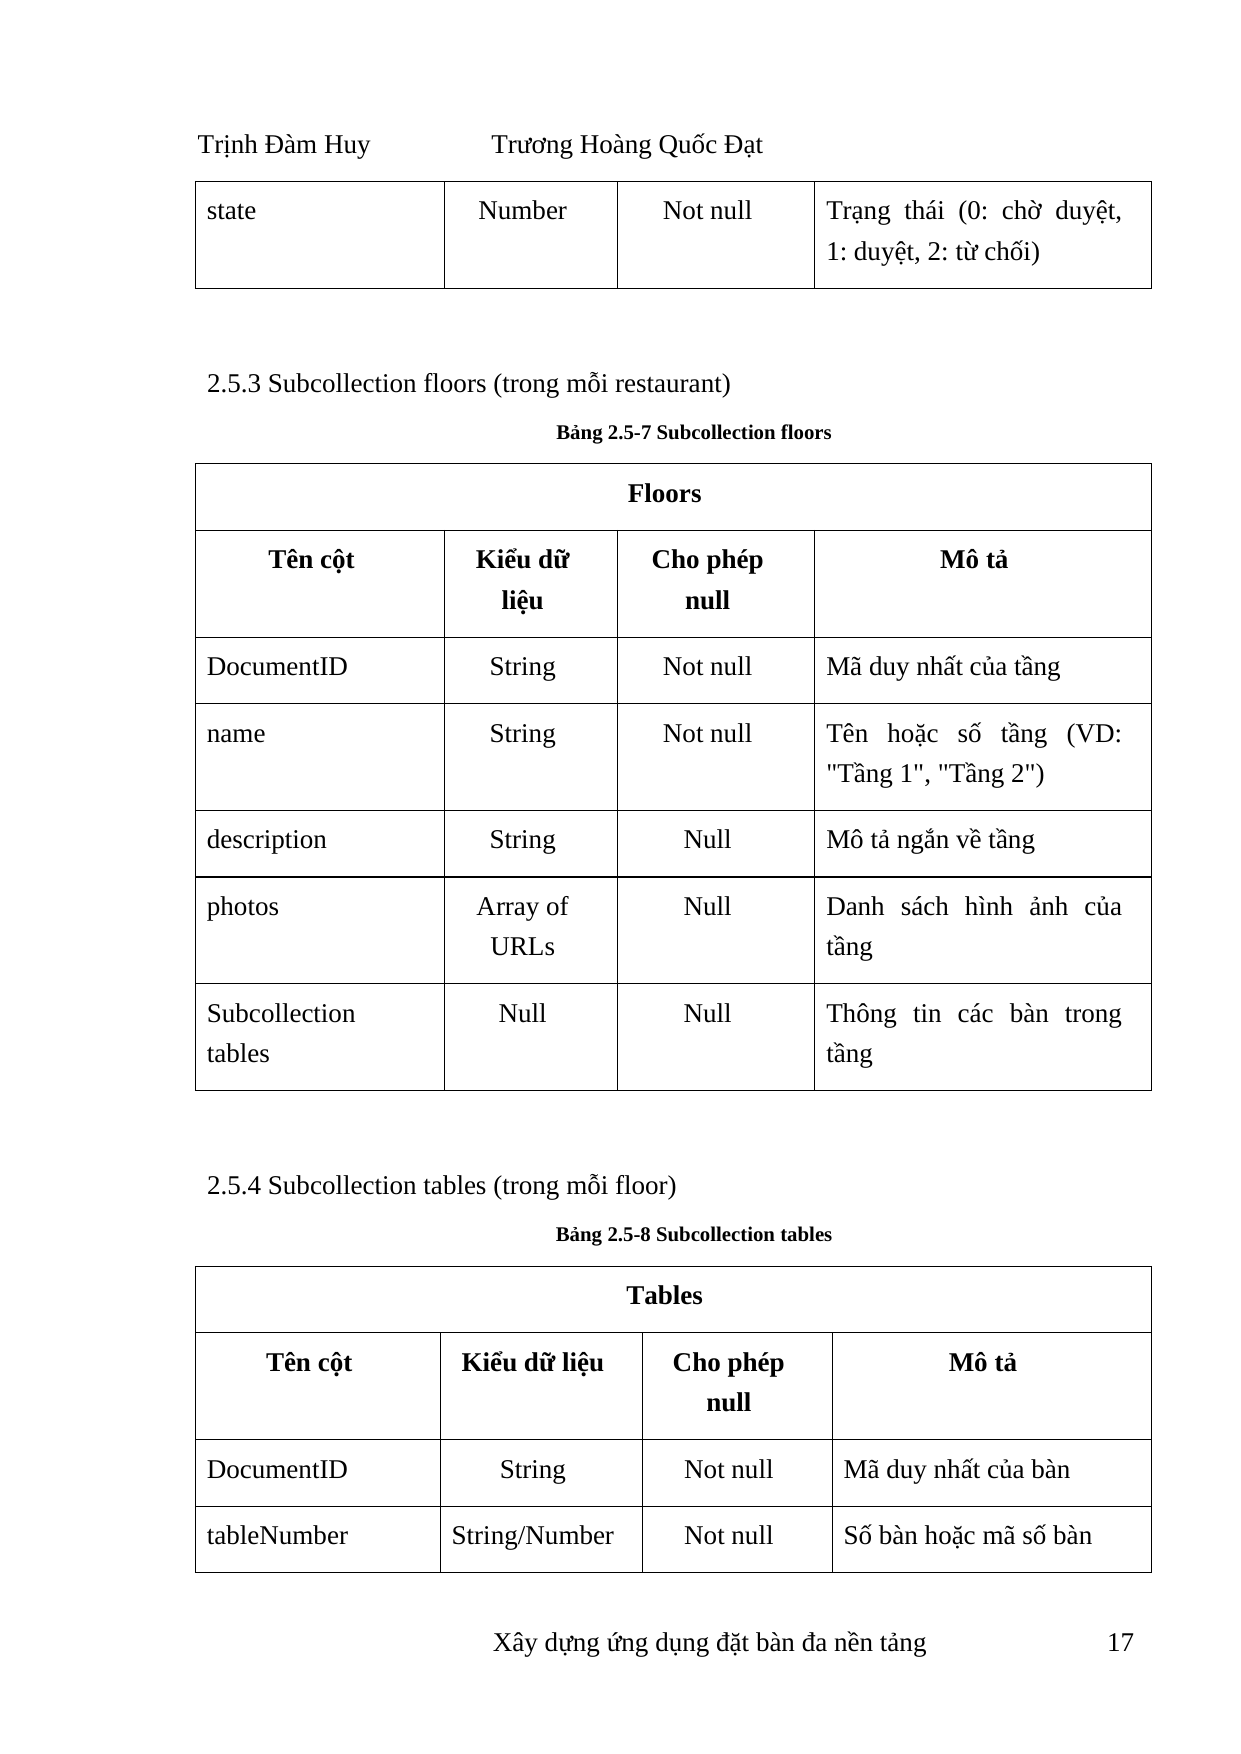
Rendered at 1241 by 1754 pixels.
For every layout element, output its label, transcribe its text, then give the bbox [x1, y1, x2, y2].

table_cell Số bàn hoặc mã số bàn [833, 1507, 1151, 1572]
table_cell Number [445, 182, 617, 288]
table_cell Not null [618, 182, 814, 288]
table_cell Thông tin các bàn trong tầng [815, 984, 1151, 1090]
table_cell String [441, 1440, 642, 1506]
table_cell Mô tả ngắn về tầng [815, 811, 1151, 876]
table_cell Subcollection tables [196, 984, 444, 1090]
table_cell Mô tả [815, 531, 1151, 637]
table_cell String [445, 811, 617, 876]
table_cell Null [445, 984, 617, 1090]
table_cell Not null [643, 1507, 832, 1572]
table_cell Cho phép null [618, 531, 814, 637]
table_cell Kiểu dữ liệu [441, 1333, 642, 1439]
table_header Floors [196, 464, 1151, 530]
table_cell Mô tả [833, 1333, 1151, 1439]
table_cell Tên hoặc số tầng (VD: "Tầng 1", "Tầng 2") [815, 704, 1151, 810]
table_cell Mã duy nhất của tầng [815, 638, 1151, 703]
table_cell Not null [643, 1440, 832, 1506]
table_cell Not null [618, 638, 814, 703]
table_cell DocumentID [196, 638, 444, 703]
table_cell Null [618, 984, 814, 1090]
table_cell Danh sách hình ảnh của tầng [815, 878, 1151, 983]
table_cell Tên cột [196, 1333, 440, 1439]
table_header Tables [196, 1267, 1151, 1332]
table_cell Trạng thái (0: chờ duyệt, 1: duyệt, 2: từ chối) [815, 182, 1151, 288]
table_cell String/Number [441, 1507, 642, 1572]
table_cell Mã duy nhất của bàn [833, 1440, 1151, 1506]
table_cell photos [196, 878, 444, 983]
table_cell DocumentID [196, 1440, 440, 1506]
table_cell Array of URLs [445, 878, 617, 983]
subtitle Subcollection tables (trong mỗi floor) [207, 1169, 1134, 1200]
table_cell String [445, 704, 617, 810]
table_cell Tên cột [196, 531, 444, 637]
subtitle Subcollection floors (trong mỗi restaurant) [207, 367, 1134, 398]
table_cell description [196, 811, 444, 876]
table_cell name [196, 704, 444, 810]
table_cell String [445, 638, 617, 703]
table_cell Kiểu dữ liệu [445, 531, 617, 637]
table_cell Null [618, 878, 814, 983]
table_cell tableNumber [196, 1507, 440, 1572]
table_cell Cho phép null [643, 1333, 832, 1439]
table_cell Not null [618, 704, 814, 810]
table_cell state [196, 182, 444, 288]
table_cell Null [618, 811, 814, 876]
